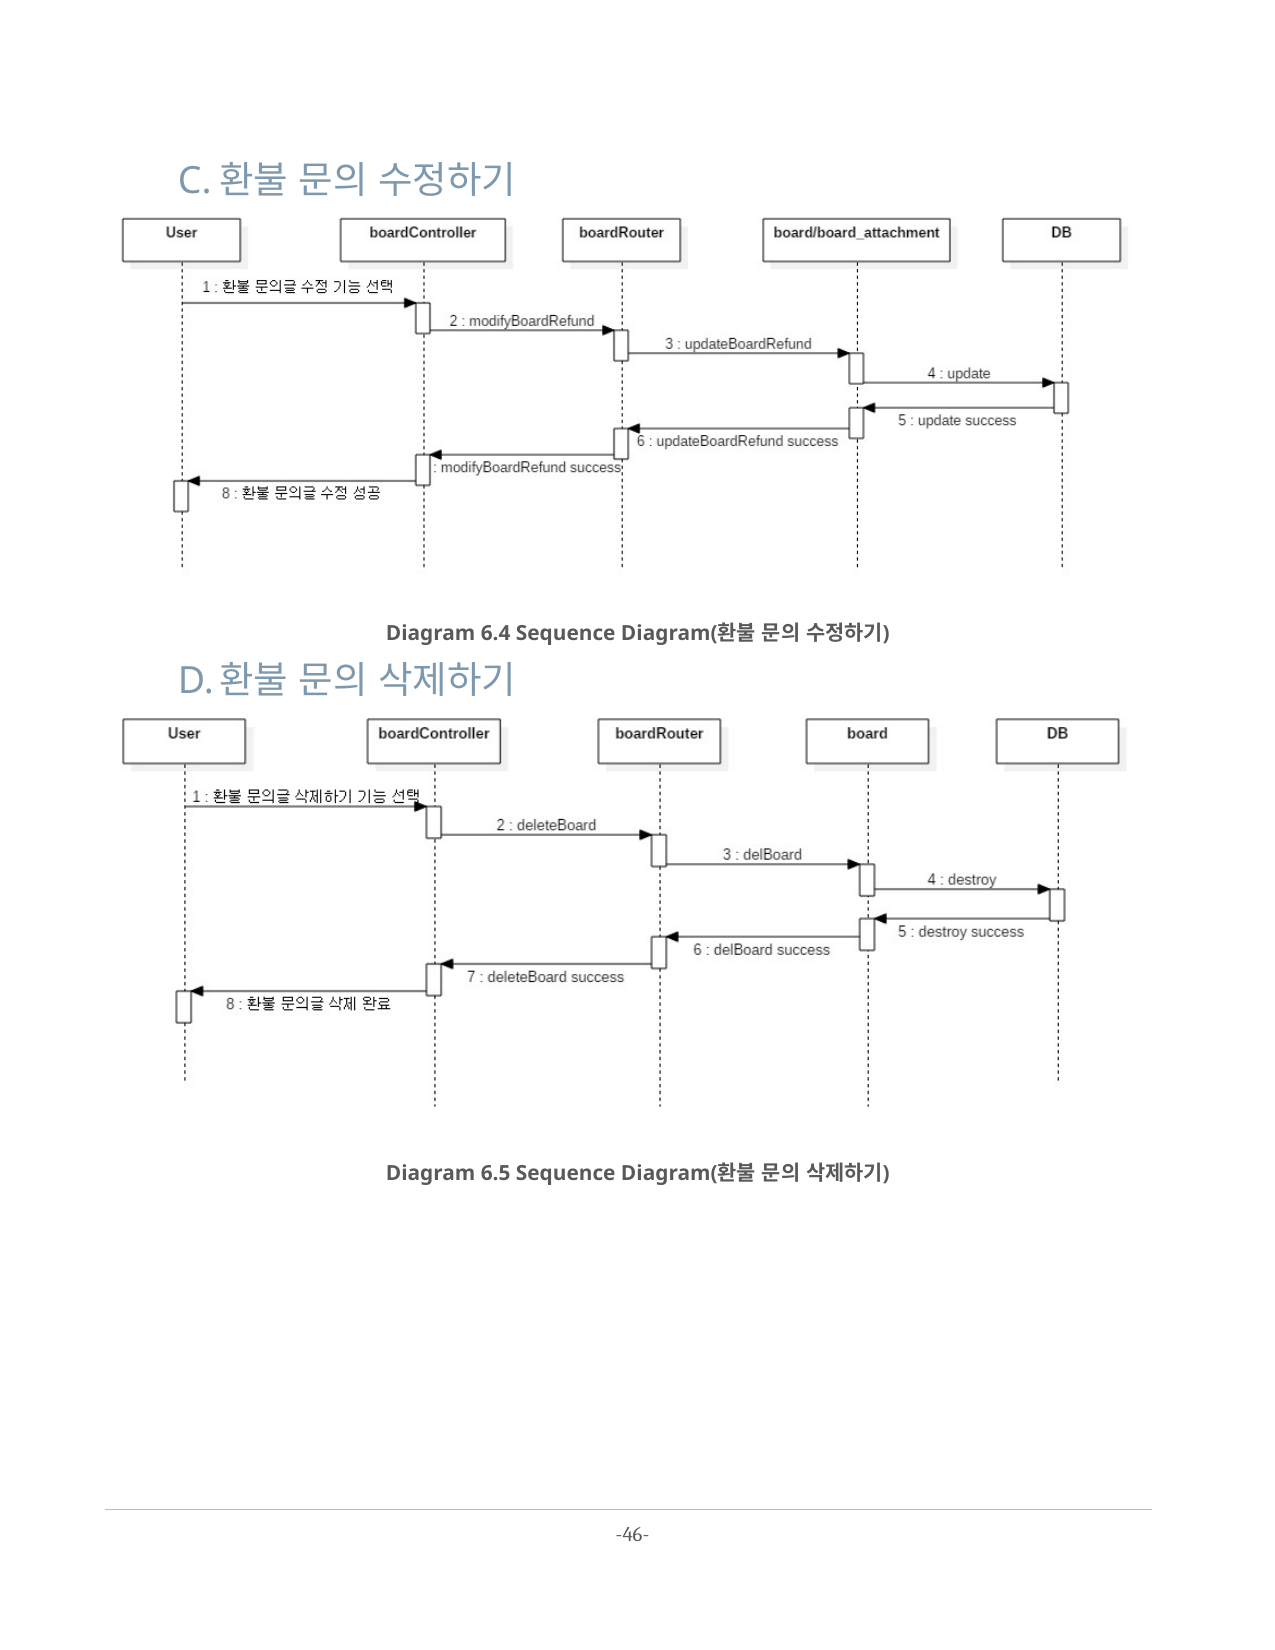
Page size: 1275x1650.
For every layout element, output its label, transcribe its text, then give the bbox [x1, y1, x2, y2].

text Diagram 6.4 Sequence Diagram(환불 문의 수정하기) [112, 616, 1162, 646]
text Diagram 6.5 Sequence Diagram(환불 문의 삭제하기) [112, 1156, 1162, 1186]
picture [112, 208, 1163, 612]
subtitle 환불 문의 삭제하기 [178, 650, 1162, 705]
picture [112, 708, 1163, 1152]
subtitle 환불 문의 수정하기 [178, 150, 1162, 204]
